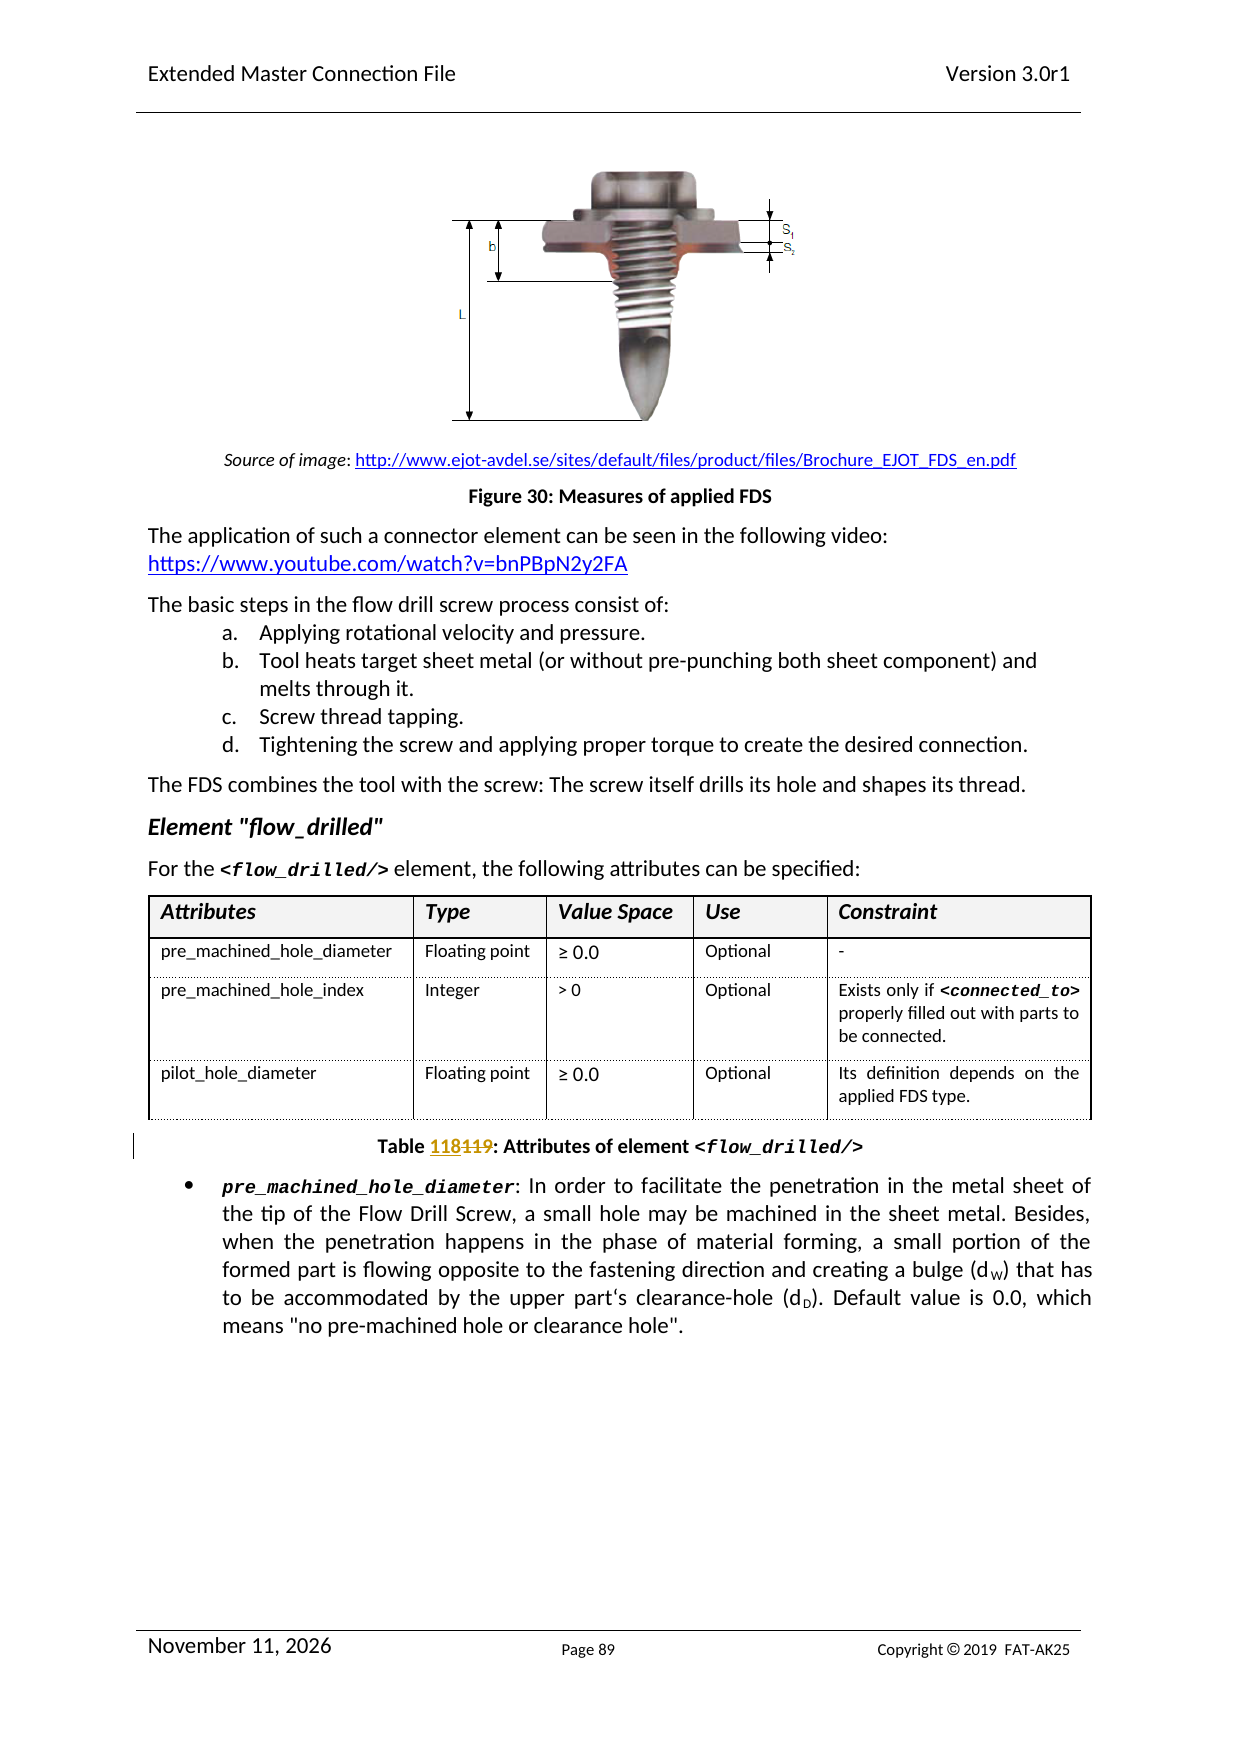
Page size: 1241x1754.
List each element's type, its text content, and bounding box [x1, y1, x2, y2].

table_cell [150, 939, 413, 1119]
list Applying rotational velocity and pressure. [222, 618, 1092, 646]
list Tightening the screw and applying proper torque to create the desired connection. [222, 730, 1092, 758]
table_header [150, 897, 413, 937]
subtitle Element "flow_drilled" [148, 811, 1092, 842]
list Screw thread tapping. [222, 702, 1092, 730]
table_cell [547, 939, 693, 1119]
text The basic steps in the flow drill screw process consist of: [148, 590, 1092, 618]
text Figure : Measures of applied FDS [148, 483, 1092, 509]
text For the <flow_drilled/> element, the following attributes can be specified: [148, 854, 1092, 882]
text Table : Attributes of element <flow_drilled/> [148, 1133, 1092, 1159]
text The FDS combines the tool with the screw: The screw itself drills its hole and shapes its thread. [148, 771, 1092, 799]
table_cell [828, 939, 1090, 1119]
list Tool heats target sheet metal (or without pre-punching both sheet component) and melts through it. [222, 646, 1092, 702]
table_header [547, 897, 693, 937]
text The application of such a connector element can be seen in the following video: https://www.youtube.com/watch?v=bnPBpN2y2FA [148, 521, 1092, 577]
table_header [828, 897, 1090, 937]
list pre_machined_hole_diameter: In order to facilitate the penetration in the metal sheet of the tip of the Flow Drill Screw, a small hole may be machined in the sheet metal. Besides, when the penetration happens in the phase of material forming, a small portion of the formed part is flowing opposite to the fastening direction and creating a bulge (dW) that has to be accommodated by the upper part‘s clearance-hole (dD). Default value is 0.0, which means "no pre-machined hole or clearance hole". [185, 1171, 1092, 1339]
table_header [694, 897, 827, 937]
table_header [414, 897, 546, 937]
picture [437, 153, 803, 436]
text Source of image: http://www.ejot-avdel.se/sites/default/files/product/files/Brochure_EJOT_FDS_en.pdf [148, 448, 1092, 471]
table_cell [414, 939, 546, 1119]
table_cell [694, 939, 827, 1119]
